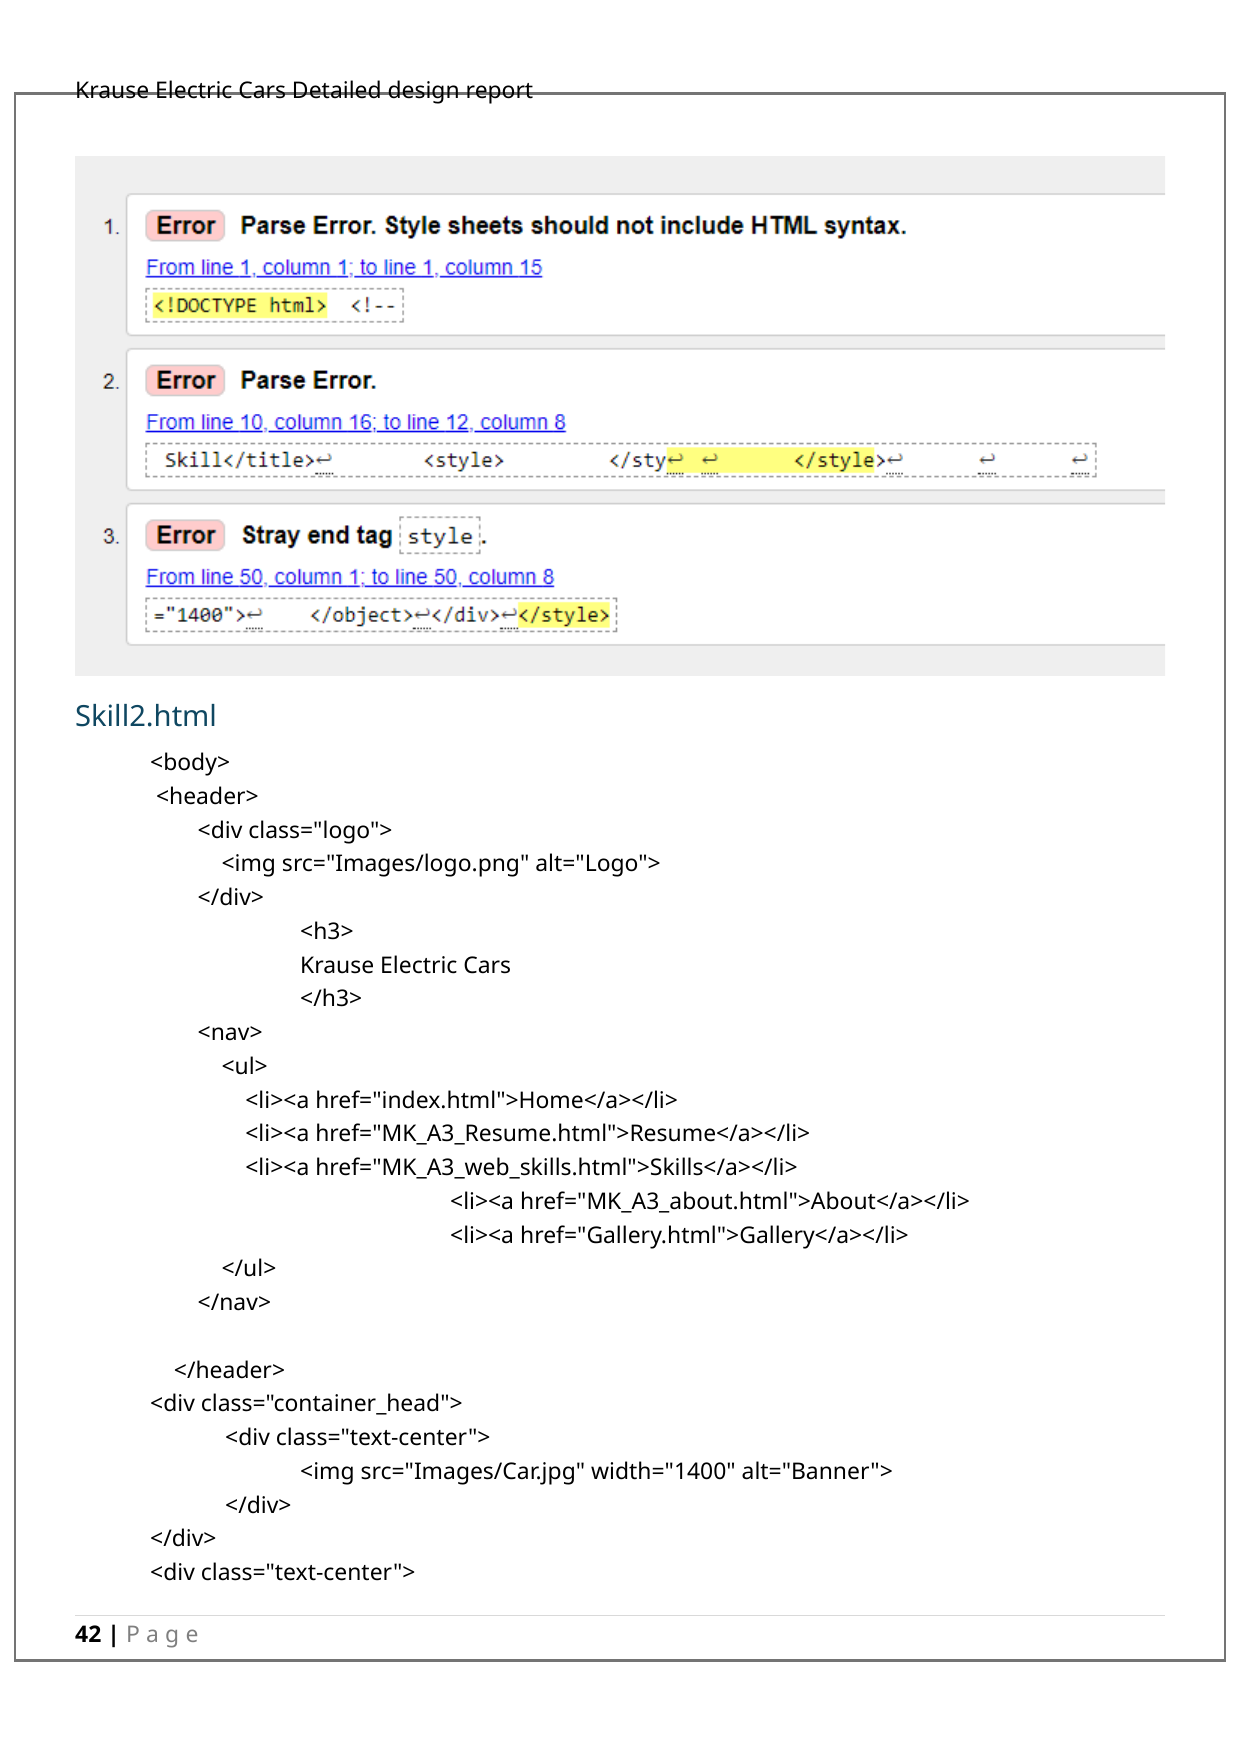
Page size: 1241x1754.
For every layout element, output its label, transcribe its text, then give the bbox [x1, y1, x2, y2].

list <header> [150, 780, 1165, 811]
list Krause Electric Cars [150, 948, 1165, 980]
list <div class="text-center"> [150, 1421, 1165, 1452]
list <nav> [150, 1016, 1165, 1047]
list <ul> [150, 1050, 1165, 1081]
list </nav> [150, 1286, 1165, 1317]
list <li><a href="MK_A3_about.html">About</a></li> [150, 1185, 1165, 1216]
picture [75, 156, 1166, 676]
list <div class="container_head"> [150, 1387, 1165, 1418]
list </div> [150, 1488, 1165, 1520]
list <div class="text-center"> [150, 1556, 1165, 1587]
list <img src="Images/logo.png" alt="Logo"> [150, 847, 1165, 878]
subtitle Skill2.html [75, 695, 1165, 734]
list <li><a href="Gallery.html">Gallery</a></li> [150, 1218, 1165, 1250]
list <li><a href="MK_A3_web_skills.html">Skills</a></li> [150, 1151, 1165, 1182]
list </ul> [150, 1252, 1165, 1283]
list </h3> [150, 982, 1165, 1013]
list </header> [150, 1353, 1165, 1385]
list <li><a href="MK_A3_Resume.html">Resume</a></li> [150, 1117, 1165, 1148]
list </div> [150, 1522, 1165, 1553]
list <h3> [150, 915, 1165, 946]
list <img src="Images/Car.jpg" width="1400" alt="Banner"> [150, 1455, 1165, 1486]
list <li><a href="index.html">Home</a></li> [150, 1083, 1165, 1115]
list <div class="logo"> [150, 813, 1165, 845]
list <body> [150, 746, 1165, 777]
list </div> [150, 881, 1165, 912]
